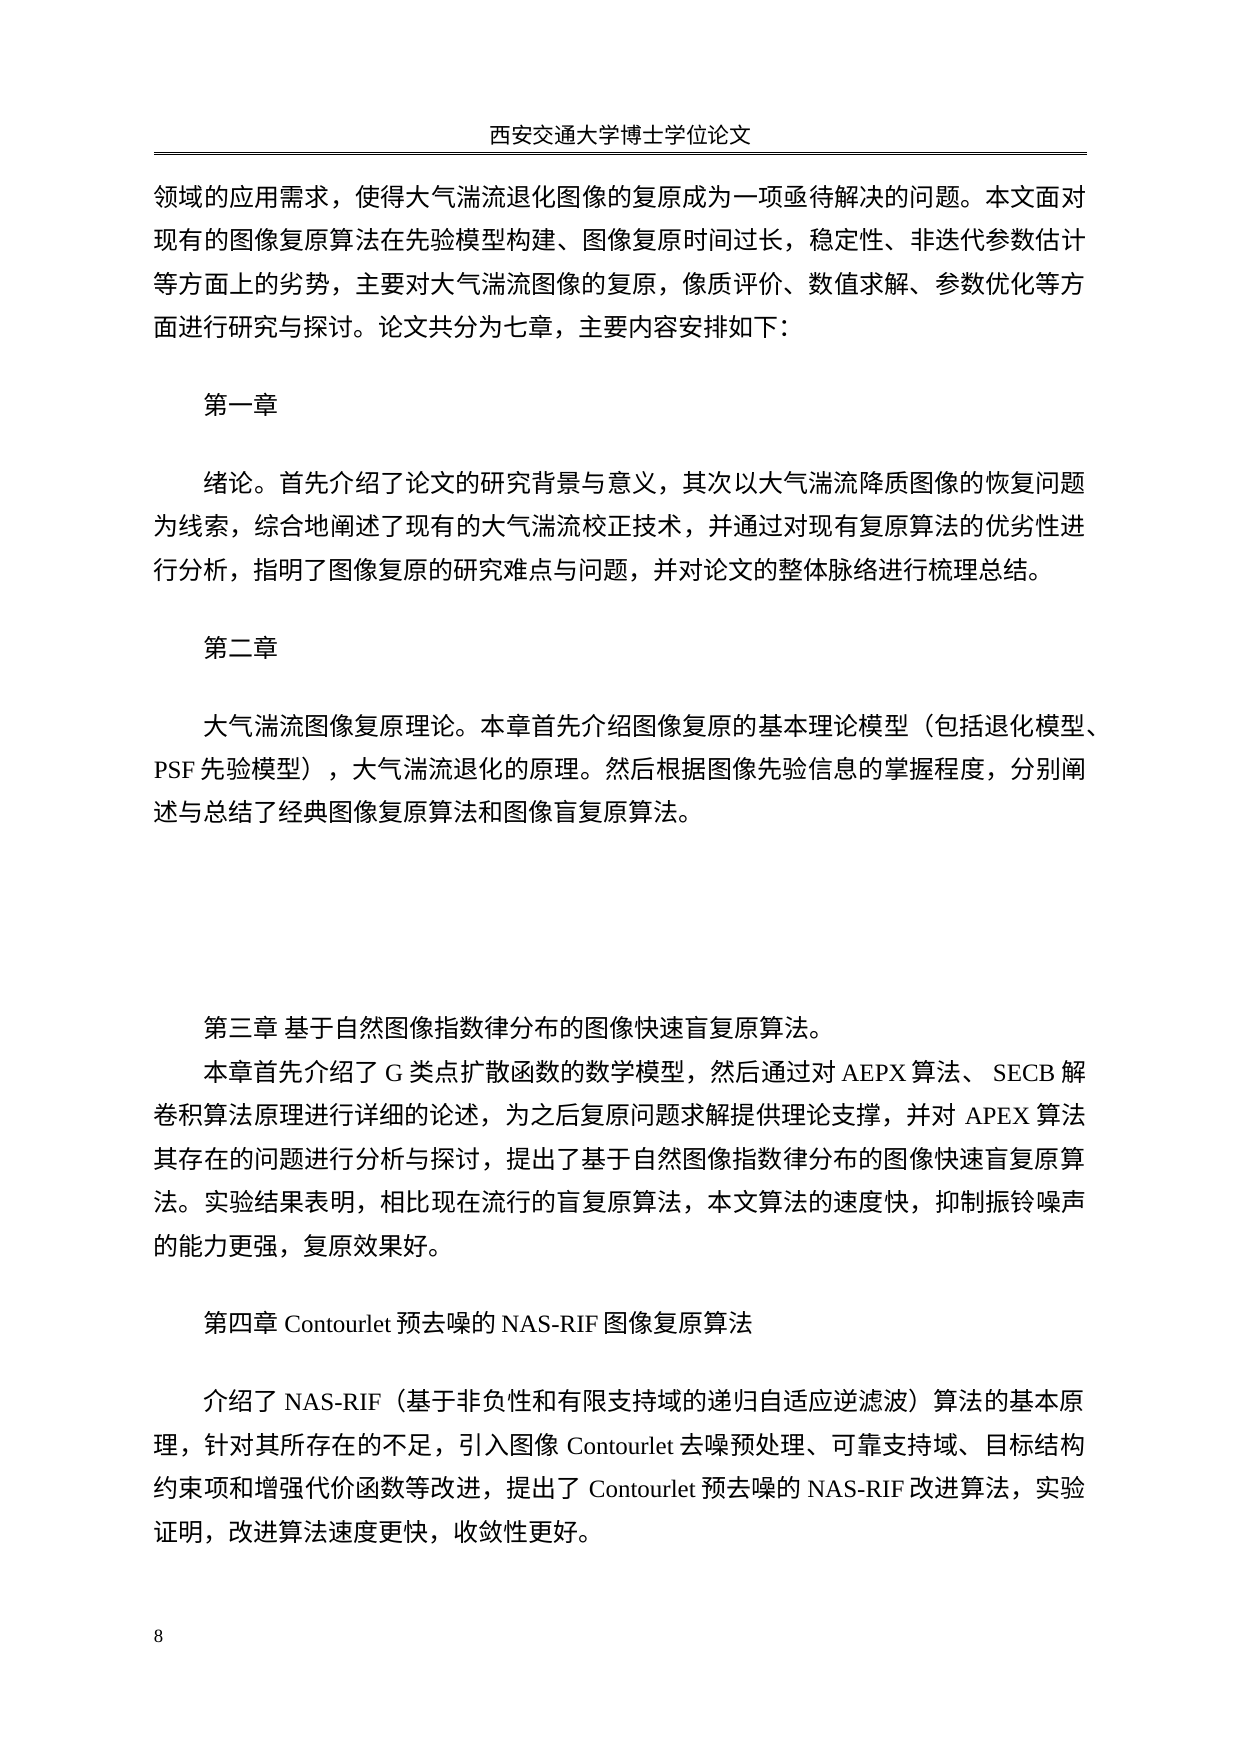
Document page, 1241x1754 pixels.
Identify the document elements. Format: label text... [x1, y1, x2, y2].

text 本章首先介绍了 G 类点扩散函数的数学模型，然后通过对AEPX算法、 SECB 解卷积算法原理进行详细的论述，为之后复原问题求解提供理论支撑，并对APEX 算法其存在的问题进行分析与探讨，提出了基于自然图像指数律分布的图像快速盲复原算法。实验结果表明，相比现在流行的盲复原算法，本文算法的速度快，抑制振铃噪声的能力更强，复原效果好。 [153, 1052, 1087, 1262]
text 介绍了NAS-RIF（基于非负性和有限支持域的递归自适应逆滤波）算法的基本原理，针对其所存在的不足，引入图像Contourlet去噪预处理、可靠支持域、目标结构约束项和增强代价函数等改进，提出了Contourlet预去噪的NAS-RIF改进算法，实验证明，改进算法速度更快，收敛性更好。 [153, 1382, 1087, 1548]
text 第三章 基于自然图像指数律分布的图像快速盲复原算法。 [153, 1009, 1087, 1045]
text 绪论。首先介绍了论文的研究背景与意义，其次以大气湍流降质图像的恢复问题为线索，综合地阐述了现有的大气湍流校正技术，并通过对现有复原算法的优劣性进行分析，指明了图像复原的研究难点与问题，并对论文的整体脉络进行梳理总结。 [153, 463, 1087, 586]
text 第四章 Contourlet预去噪的NAS-RIF图像复原算法 [153, 1304, 1087, 1340]
text 第一章 [153, 385, 1087, 422]
text 大气湍流图像复原理论。本章首先介绍图像复原的基本理论模型（包括退化模型、PSF先验模型），大气湍流退化的原理。然后根据图像先验信息的掌握程度，分别阐述与总结了经典图像复原算法和图像盲复原算法。 [153, 706, 1087, 829]
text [153, 177, 1087, 344]
text 第二章 [153, 628, 1087, 664]
